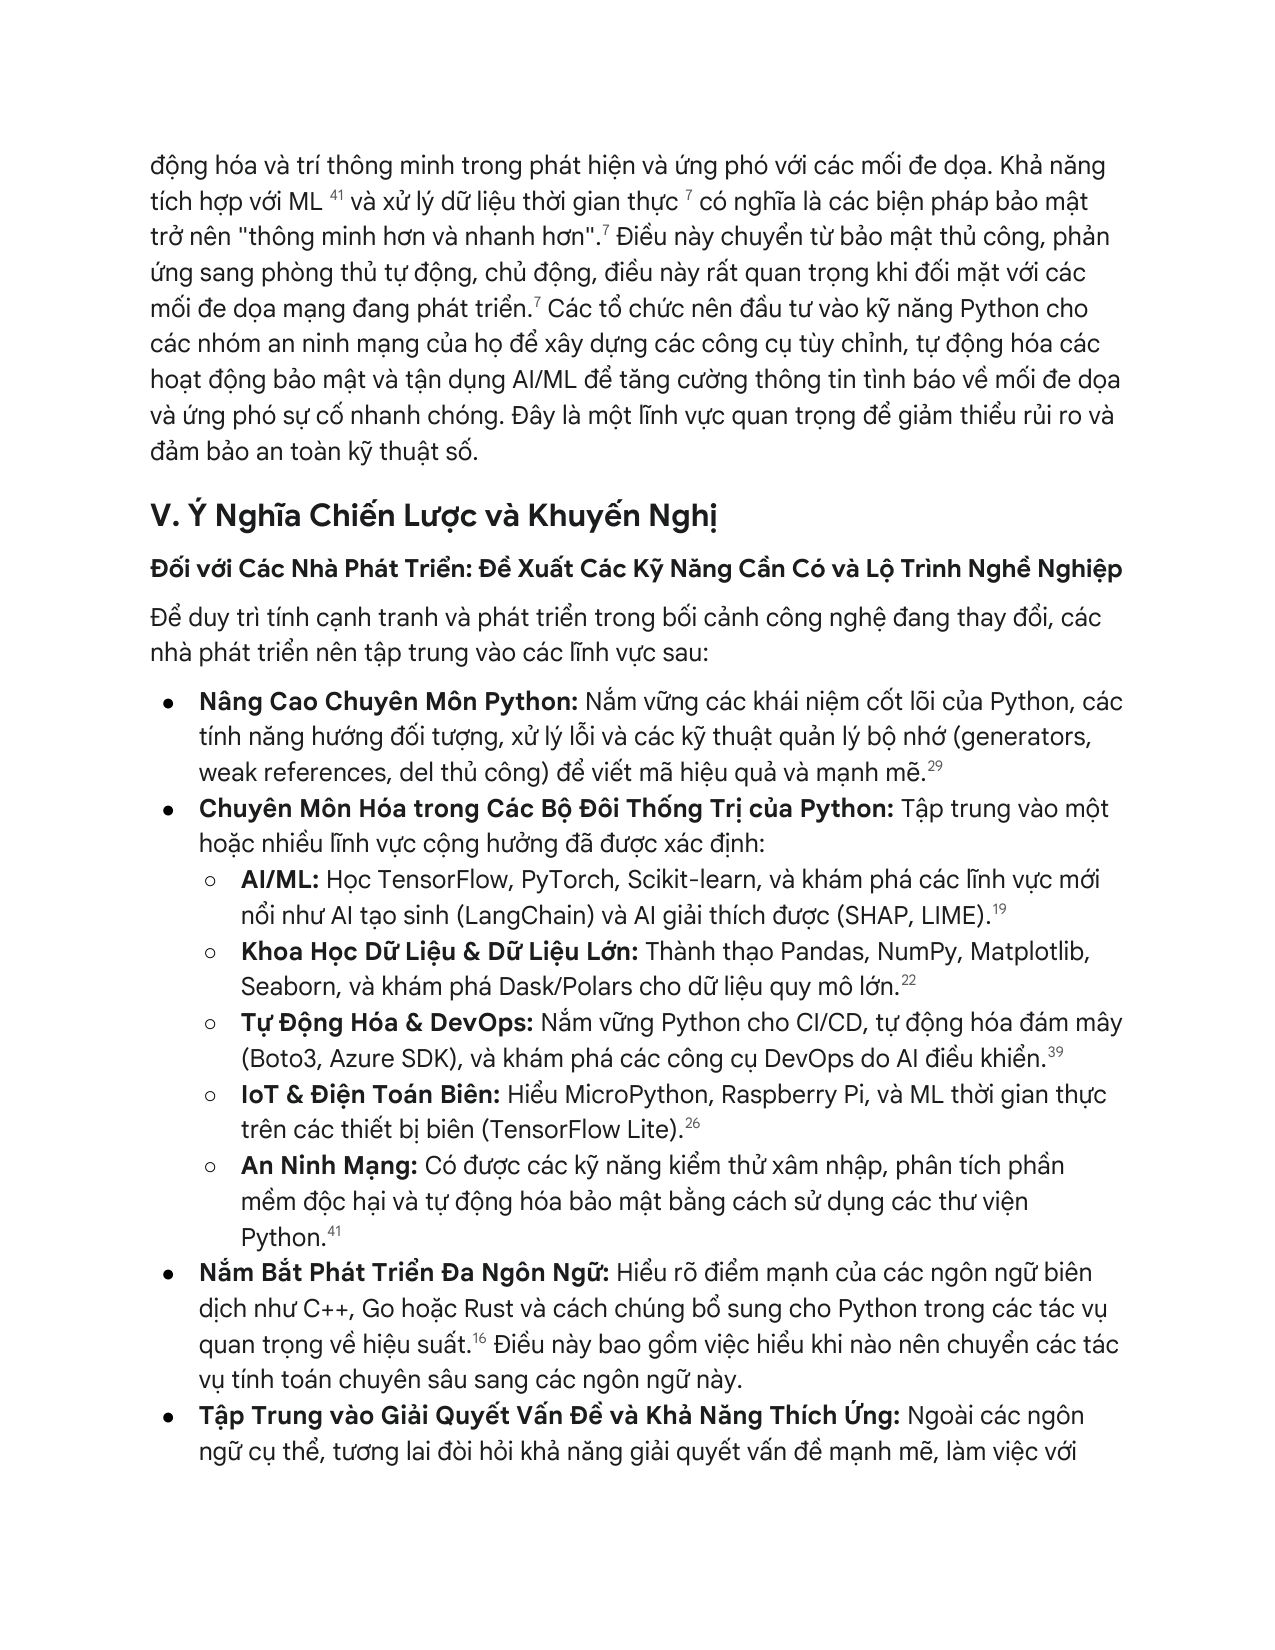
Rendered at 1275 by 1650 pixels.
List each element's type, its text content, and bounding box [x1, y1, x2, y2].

list Tự Động Hóa & DevOps: Nắm vững Python cho CI/CD, tự động hóa đám mây (Boto3, Azure SDK), và khám phá các công cụ DevOps do AI điều khiển.39 [203, 1007, 1125, 1074]
list An Ninh Mạng: Có được các kỹ năng kiểm thử xâm nhập, phân tích phần mềm độc hại và tự động hóa bảo mật bằng cách sử dụng các thư viện Python.41 [203, 1150, 1125, 1253]
list Nắm Bắt Phát Triển Đa Ngôn Ngữ: Hiểu rõ điểm mạnh của các ngôn ngữ biên dịch như C++, Go hoặc Rust và cách chúng bổ sung cho Python trong các tác vụ quan trọng về hiệu suất.16 Điều này bao gồm việc hiểu khi nào nên chuyển các tác vụ tính toán chuyên sâu sang các ngôn ngữ này. [161, 1257, 1125, 1396]
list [161, 1400, 1125, 1467]
list Nâng Cao Chuyên Môn Python: Nắm vững các khái niệm cốt lõi của Python, các tính năng hướng đối tượng, xử lý lỗi và các kỹ thuật quản lý bộ nhớ (generators, weak references, del thủ công) để viết mã hiệu quả và mạnh mẽ.29 [161, 686, 1125, 789]
subtitle Đối với Các Nhà Phát Triển: Đề Xuất Các Kỹ Năng Cần Có và Lộ Trình Nghề Nghiệp [150, 554, 1125, 585]
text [150, 150, 1125, 467]
subtitle V. Ý Nghĩa Chiến Lược và Khuyến Nghị [150, 497, 1125, 536]
text Để duy trì tính cạnh tranh và phát triển trong bối cảnh công nghệ đang thay đổi, các nhà phát triển nên tập trung vào các lĩnh vực sau: [150, 602, 1125, 669]
list IoT & Điện Toán Biên: Hiểu MicroPython, Raspberry Pi, và ML thời gian thực trên các thiết bị biên (TensorFlow Lite).26 [203, 1079, 1125, 1146]
list Chuyên Môn Hóa trong Các Bộ Đôi Thống Trị của Python: Tập trung vào một hoặc nhiều lĩnh vực cộng hưởng đã được xác định: [161, 793, 1125, 860]
list AI/ML: Học TensorFlow, PyTorch, Scikit-learn, và khám phá các lĩnh vực mới nổi như AI tạo sinh (LangChain) và AI giải thích được (SHAP, LIME).19 [203, 864, 1125, 932]
list Khoa Học Dữ Liệu & Dữ Liệu Lớn: Thành thạo Pandas, NumPy, Matplotlib, Seaborn, và khám phá Dask/Polars cho dữ liệu quy mô lớn.22 [203, 936, 1125, 1003]
